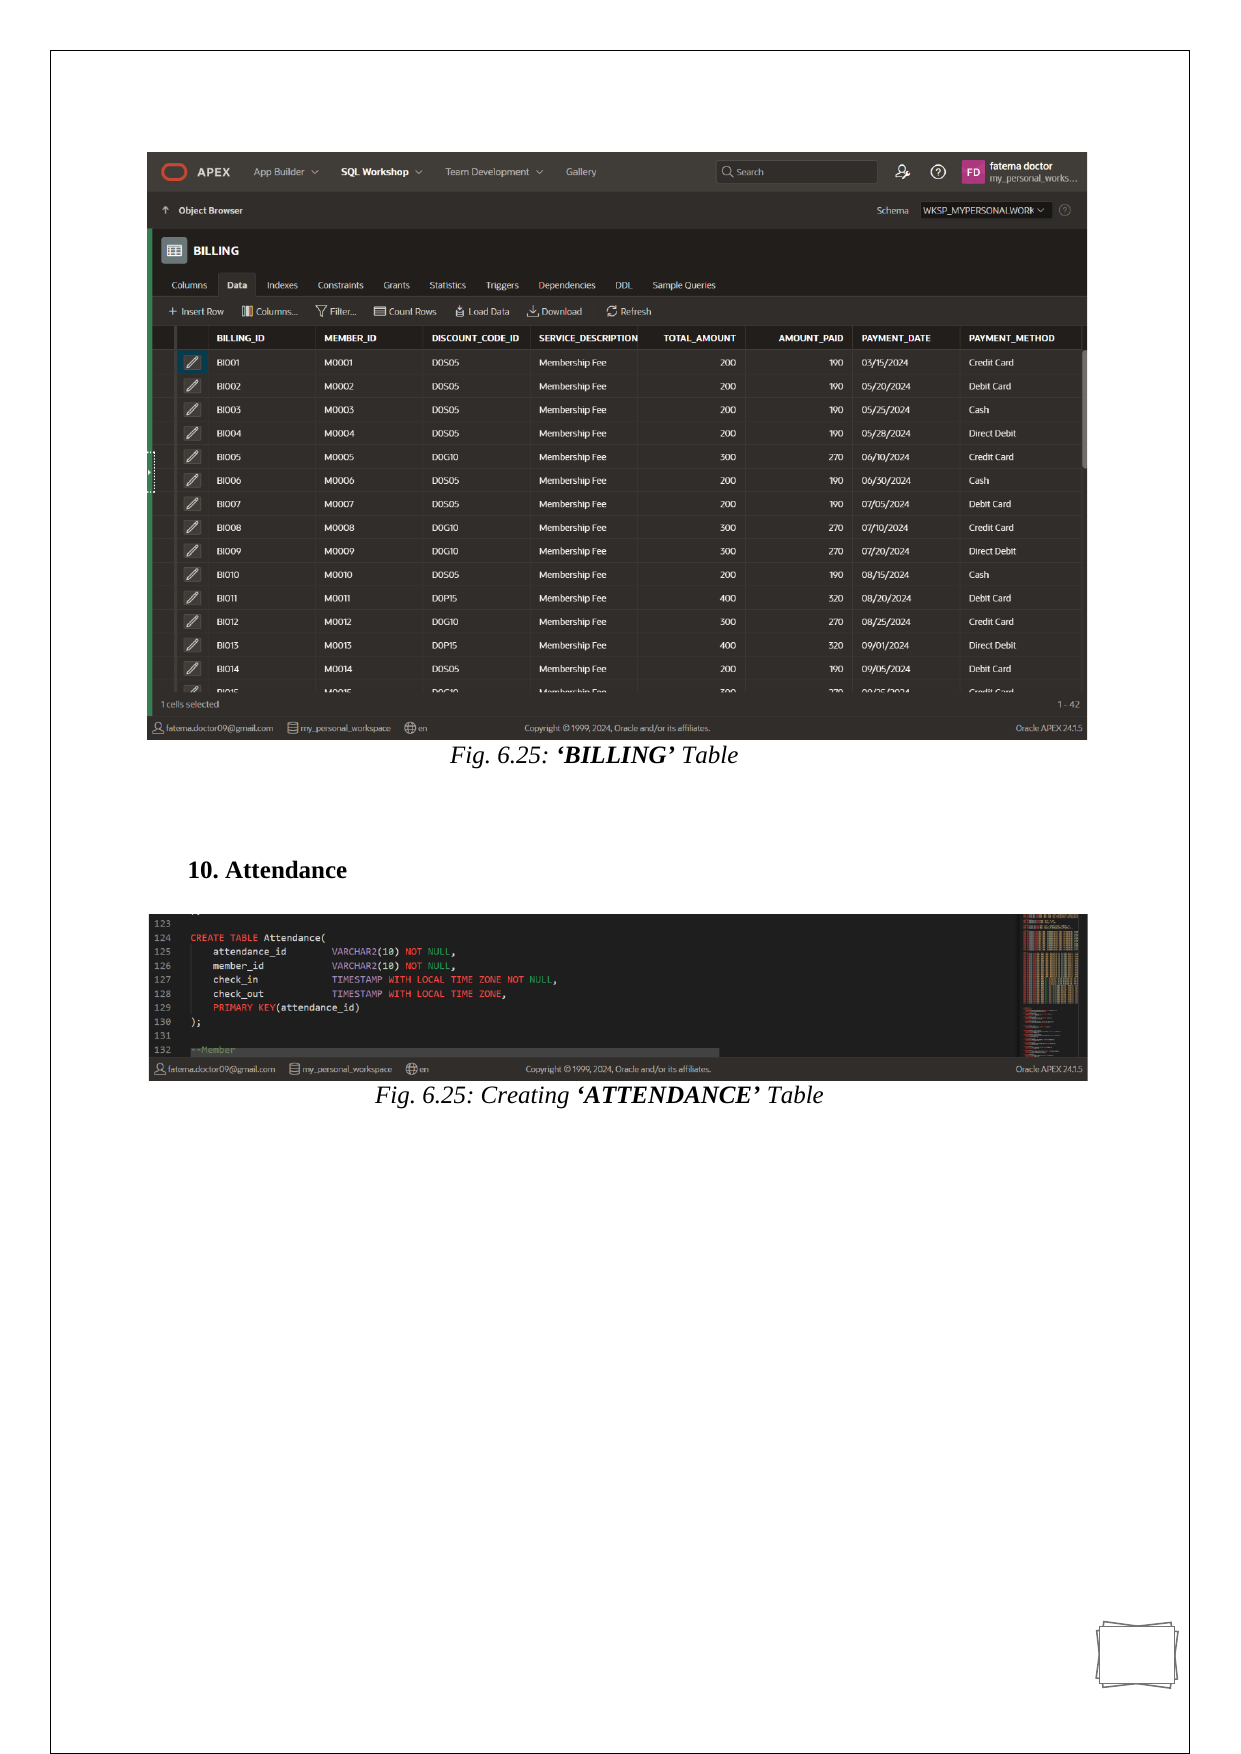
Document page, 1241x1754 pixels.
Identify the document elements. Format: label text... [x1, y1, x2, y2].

list Fig. 6.25: ‘BILLING’ Table [375, 150, 1090, 768]
picture [148, 914, 1088, 1081]
list Attendance [187, 855, 1090, 883]
picture [147, 152, 1088, 740]
